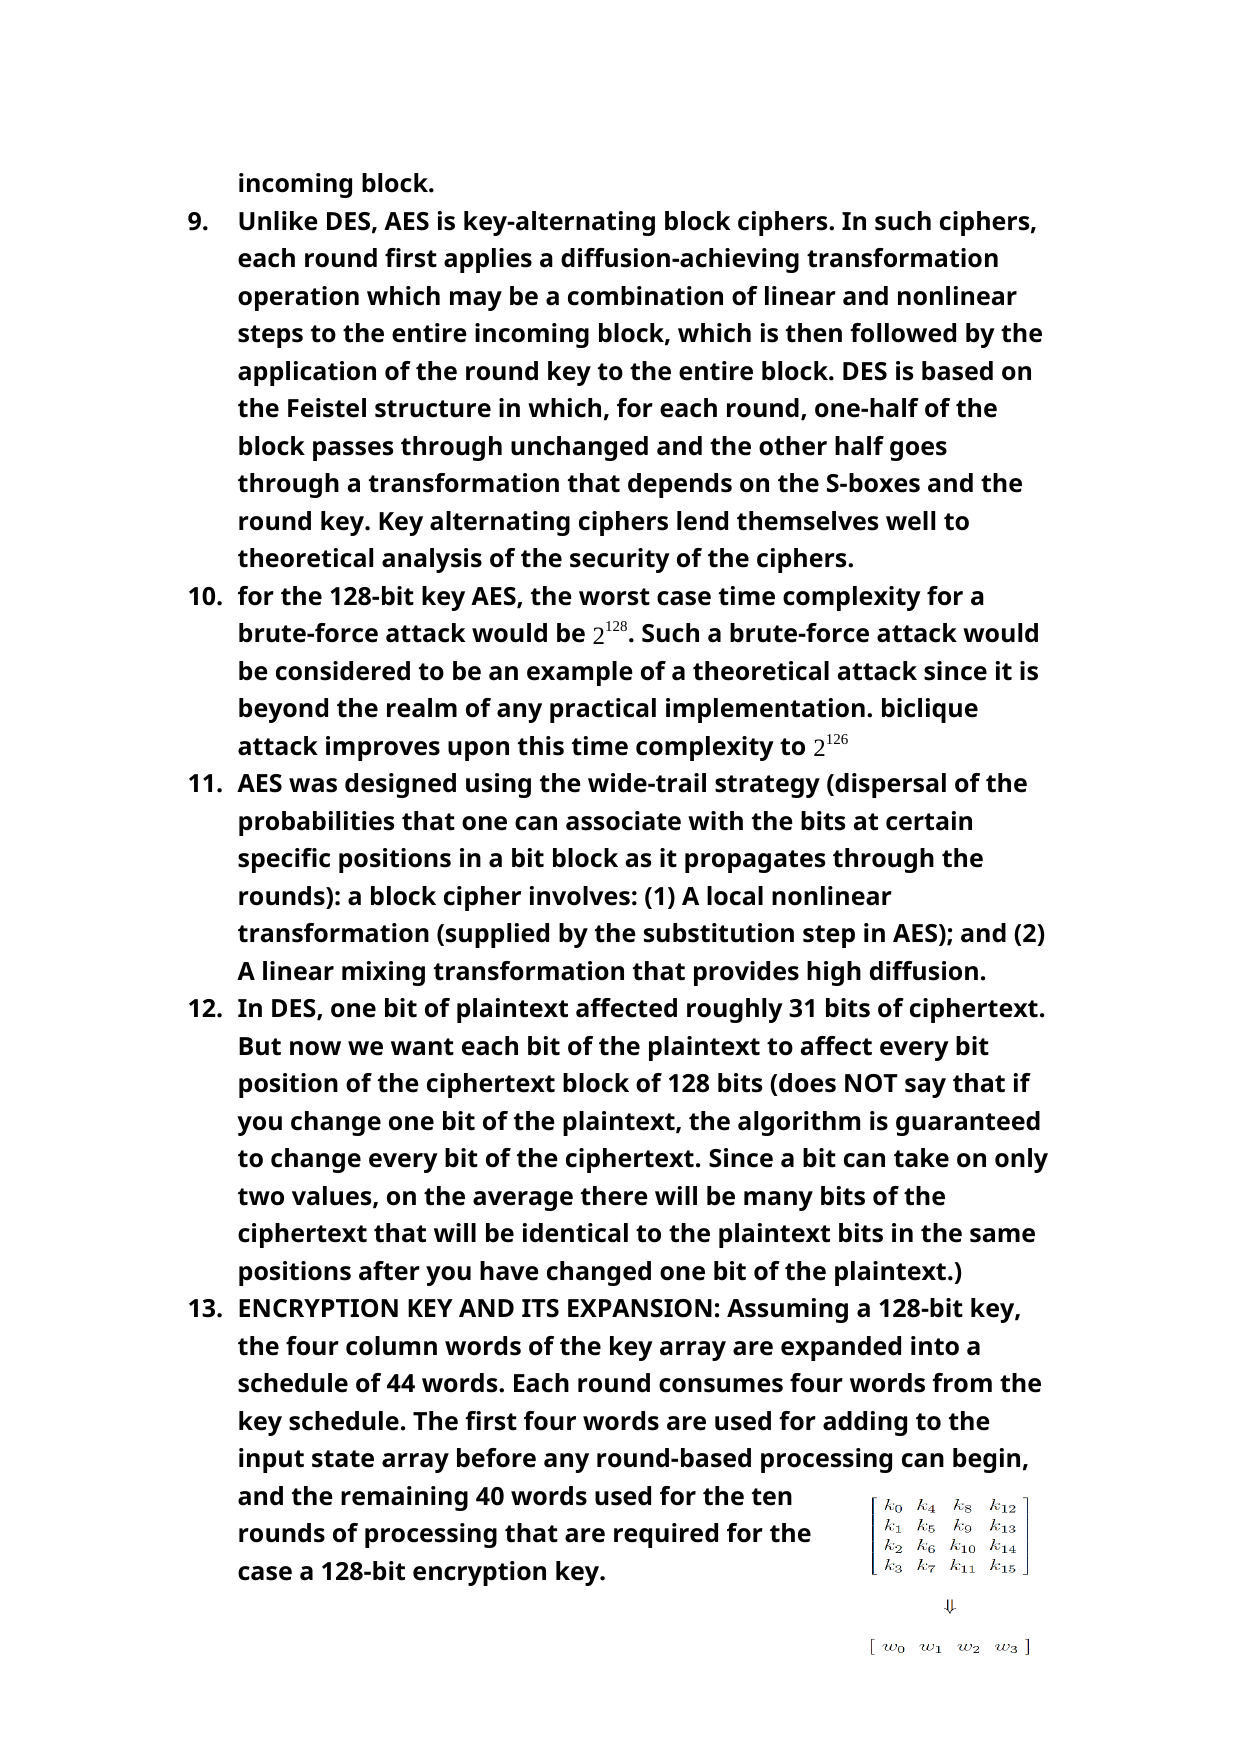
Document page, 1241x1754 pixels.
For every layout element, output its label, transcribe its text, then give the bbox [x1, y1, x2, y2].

list In DES, one bit of plaintext affected roughly 31 bits of ciphertext. But now we want each bit of the plaintext to affect every bit position of the ciphertext block of 128 bits (does NOT say that if you change one bit of the plaintext, the algorithm is guaranteed to change every bit of the ciphertext. Since a bit can take on only two values, on the average there will be many bits of the ciphertext that will be identical to the plaintext bits in the same positions after you have changed one bit of the plaintext.) [187, 989, 1053, 1289]
list for the 128-bit key AES, the worst case time complexity for a brute-force attack would be . Such a brute-force attack would be considered to be an example of a theoretical attack since it is beyond the realm of any practical implementation. biclique attack improves upon this time complexity to [187, 577, 1053, 764]
list Unlike DES, AES is key-alternating block ciphers. In such ciphers, each round first applies a diffusion-achieving transformation operation which may be a combination of linear and nonlinear steps to the entire incoming block, which is then followed by the application of the round key to the entire block. DES is based on the Feistel structure in which, for each round, one-half of the block passes through unchanged and the other half goes through a transformation that depends on the S-boxes and the round key. Key alternating ciphers lend themselves well to theoretical analysis of the security of the ciphers. [187, 202, 1053, 577]
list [187, 164, 1053, 202]
list ENCRYPTION KEY AND ITS EXPANSION: Assuming a 128-bit key, the four column words of the key array are expanded into a schedule of 44 words. Each round consumes four words from the key schedule. The first four words are used for adding to the input state array before any round-based processing can begin, and the remaining 40 words used for the ten rounds of processing that are required for the case a 128-bit encryption key. [187, 1289, 1053, 1589]
list AES was designed using the wide-trail strategy (dispersal of the probabilities that one can associate with the bits at certain specific positions in a bit block as it propagates through the rounds): a block cipher involves: (1) A local nonlinear transformation (supplied by the substitution step in AES); and (2) A linear mixing transformation that provides high diffusion. [187, 764, 1053, 989]
picture [861, 1492, 1038, 1661]
